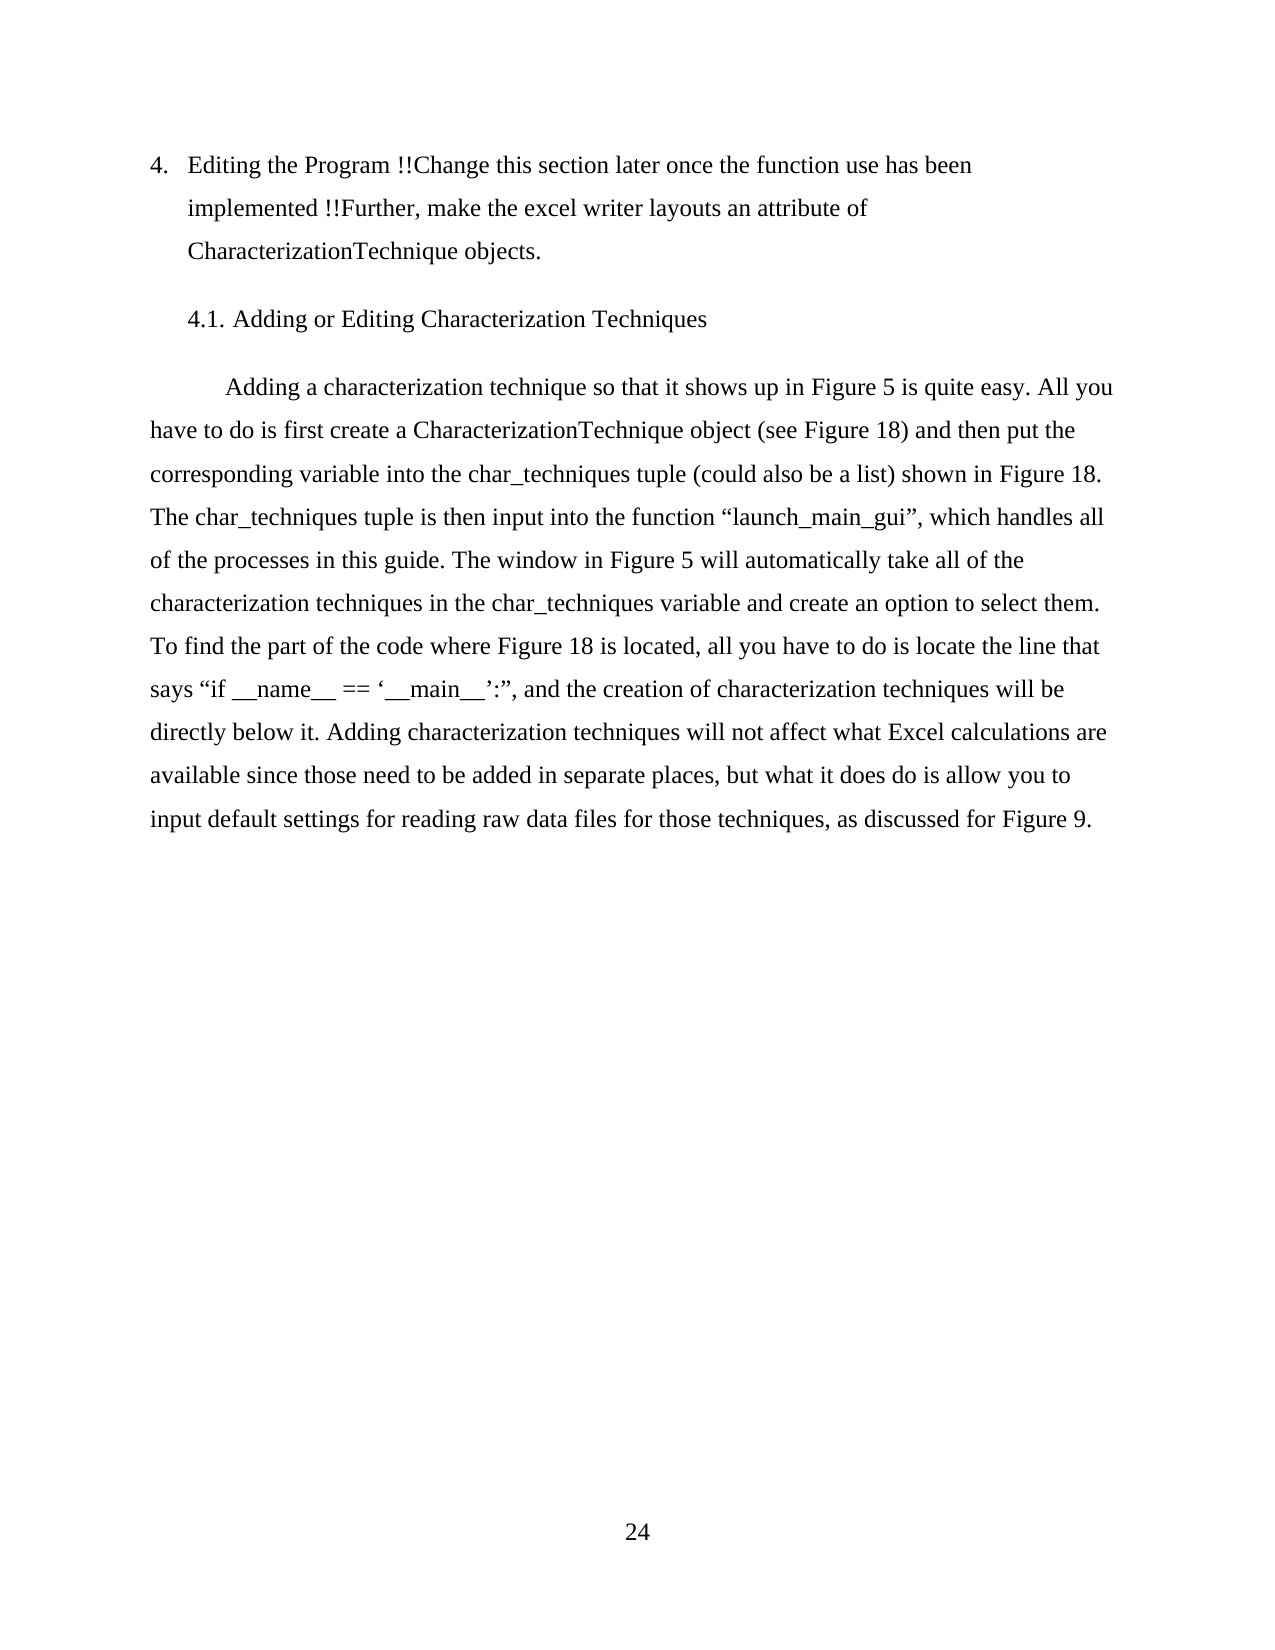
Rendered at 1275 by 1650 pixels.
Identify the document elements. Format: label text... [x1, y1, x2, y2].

subtitle Adding or Editing Characterization Techniques [187, 304, 1125, 333]
text Adding a characterization technique so that it shows up in Figure 5 is quite easy. All you have to do is first create a CharacterizationTechnique object (see Figure 18) and then put the corresponding variable into the char_techniques tuple (could also be a list) shown in Figure 18. The char_techniques tuple is then input into the function “launch_main_gui”, which handles all of the processes in this guide. The window in Figure 5 will automatically take all of the characterization techniques in the char_techniques variable and create an option to select them. To find the part of the code where Figure 18 is located, all you have to do is locate the line that says “if __name__ == ‘__main__’:”, and the creation of characterization techniques will be directly below it. Adding characterization techniques will not affect what Excel calculations are available since those need to be added in separate places, but what it does do is allow you to input default settings for reading raw data files for those techniques, as discussed for Figure 9. [150, 372, 1125, 832]
subtitle Editing the Program !!Change this section later once the function use has been implemented !!Further, make the excel writer layouts an attribute of CharacterizationTechnique objects. [150, 150, 1125, 265]
